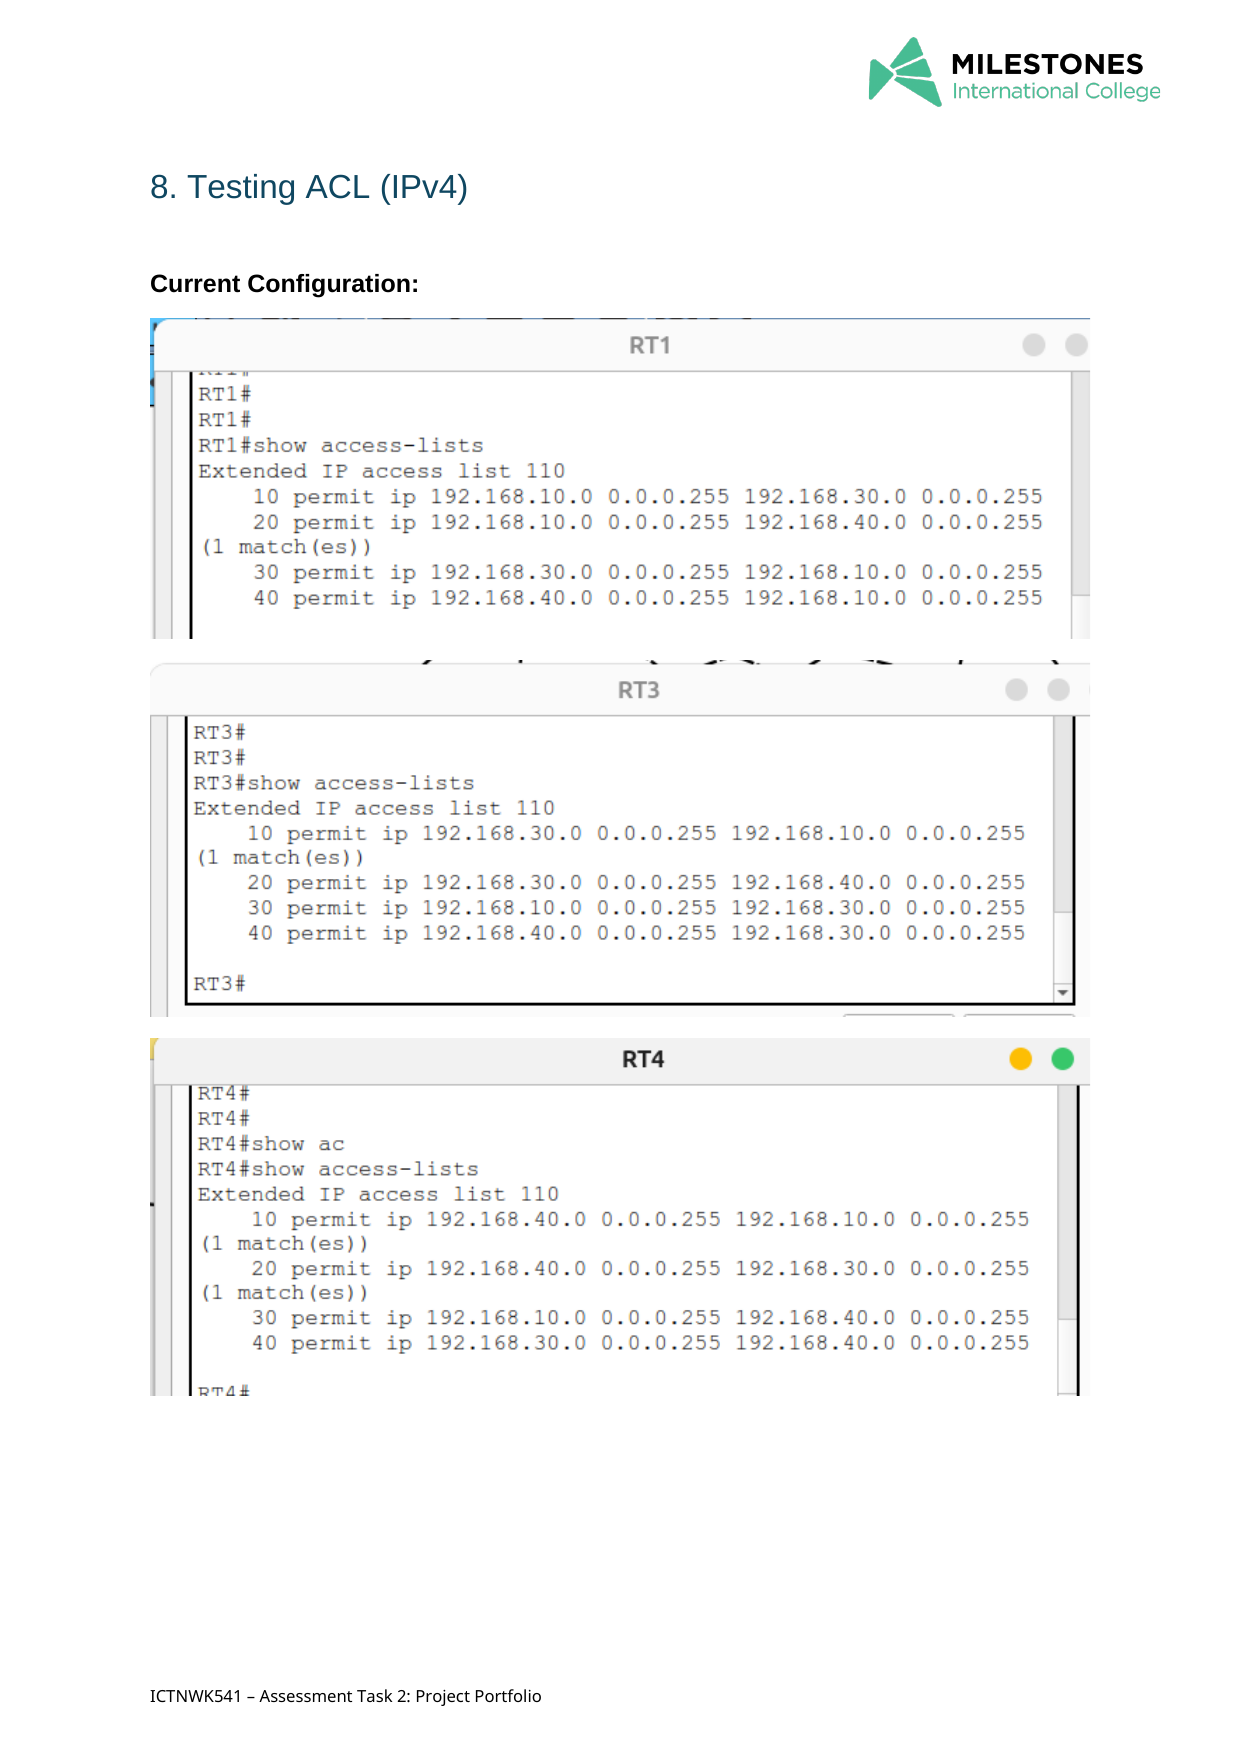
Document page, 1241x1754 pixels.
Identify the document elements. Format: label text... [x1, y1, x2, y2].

picture [150, 660, 1091, 1017]
picture [868, 37, 1161, 107]
subtitle 8. Testing ACL (IPv4) [150, 167, 1090, 205]
picture [150, 318, 1091, 639]
picture [150, 1038, 1091, 1396]
text Current Configuration: [150, 269, 1090, 298]
